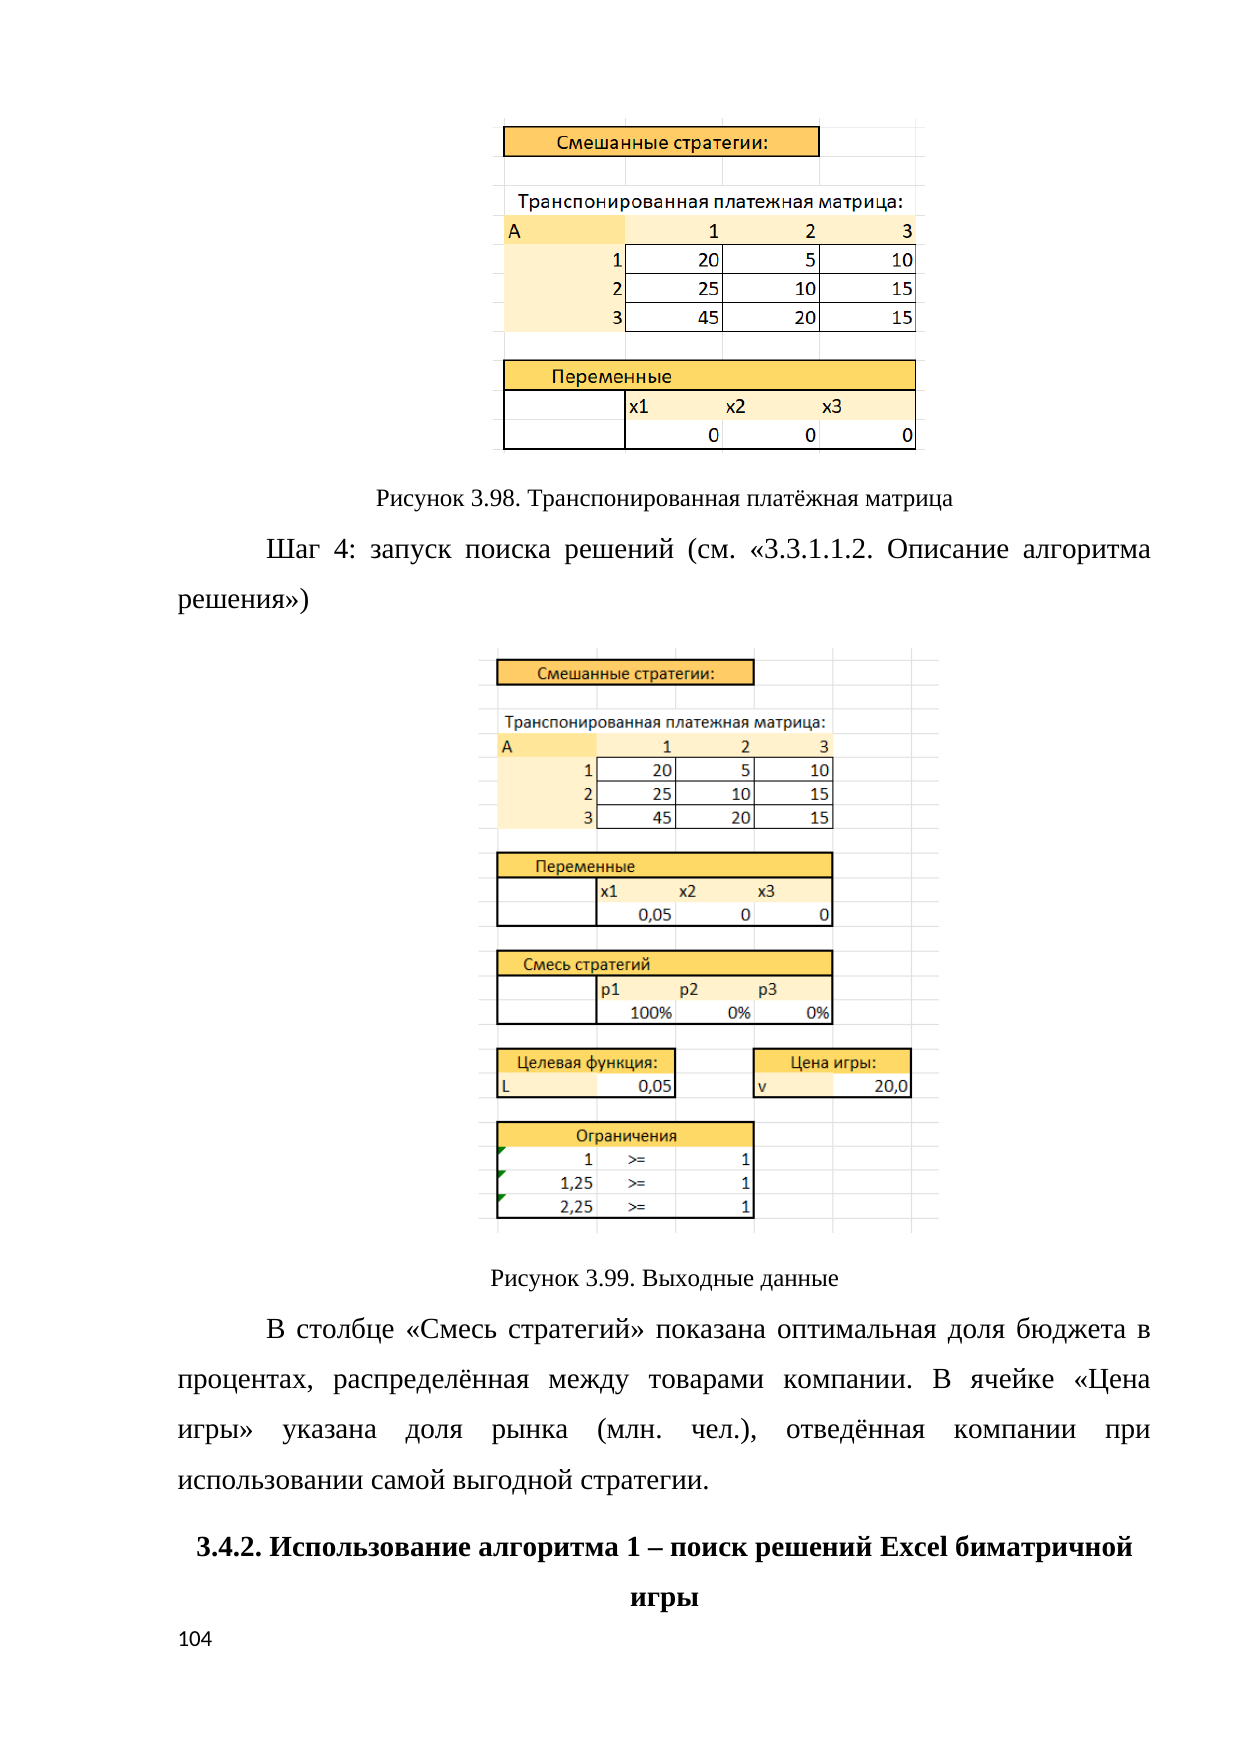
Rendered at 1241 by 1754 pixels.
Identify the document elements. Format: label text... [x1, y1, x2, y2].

text Шаг 4: запуск поиска решений (см. «3.3.1.1.2. Описание алгоритма решения») [177, 531, 1152, 615]
text 3.4.2. Использование алгоритма 1 – поиск решений Excel биматричной игры [177, 1529, 1152, 1613]
picture [492, 118, 925, 453]
text В столбце «Смесь стратегий» показана оптимальная доля бюджета в процентах, распределённая между товарами компании. В ячейке «Цена игры» указана доля рынка (млн. чел.), отведённая компании при использовании самой выгодной стратегии. [177, 1311, 1152, 1495]
picture [478, 648, 939, 1233]
